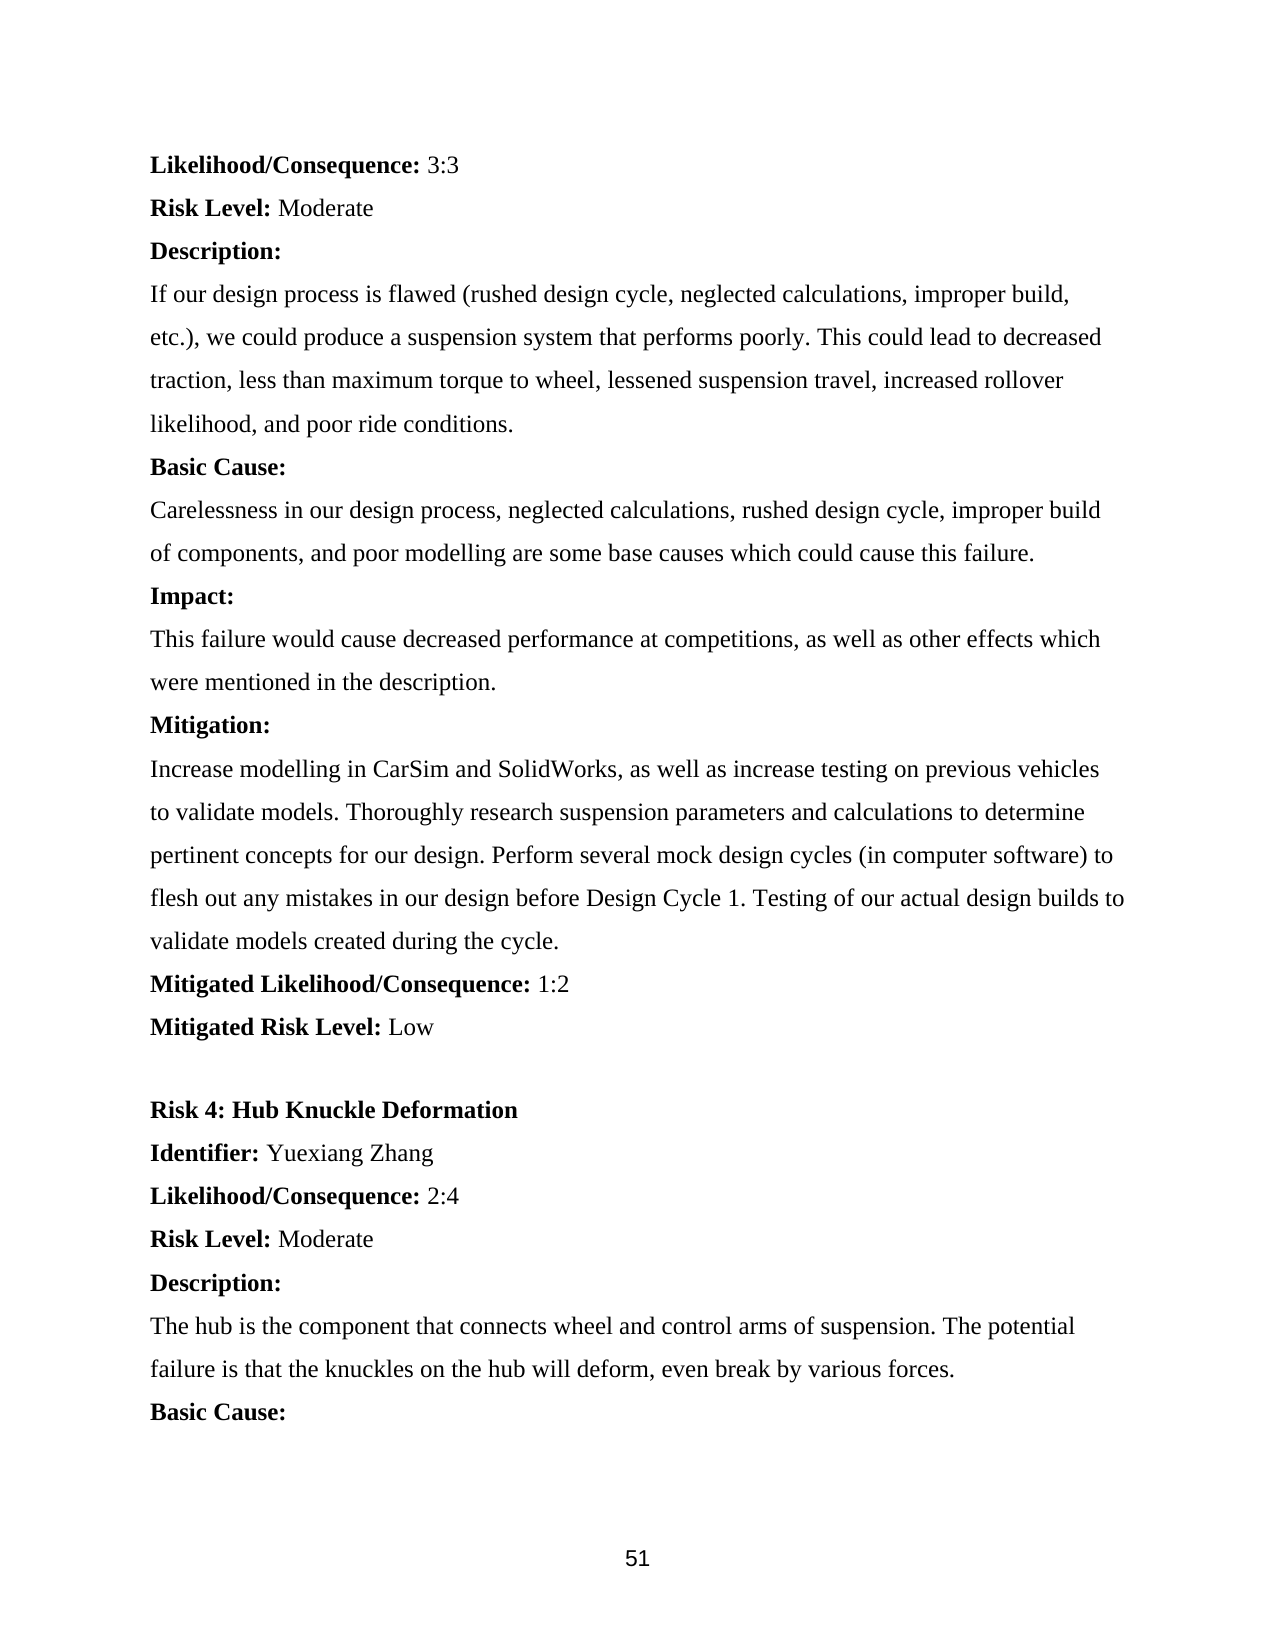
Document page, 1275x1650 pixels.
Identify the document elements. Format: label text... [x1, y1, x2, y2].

text Risk Level: Moderate [150, 1224, 1125, 1253]
text Mitigated Likelihood/Consequence: 1:2 [150, 969, 1125, 998]
text Basic Cause: [150, 1397, 1125, 1426]
text Basic Cause: [150, 452, 1125, 481]
text Description: [150, 236, 1125, 265]
text Likelihood/Consequence: 3:3 [150, 150, 1125, 179]
text If our design process is flawed (rushed design cycle, neglected calculations, improper build, etc.), we could produce a suspension system that performs poorly. This could lead to decreased traction, less than maximum torque to wheel, lessened suspension travel, increased rollover likelihood, and poor ride conditions. [150, 279, 1125, 437]
text The hub is the component that connects wheel and control arms of suspension. The potential failure is that the knuckles on the hub will deform, even break by various forces. [150, 1311, 1125, 1383]
text Carelessness in our design process, neglected calculations, rushed design cycle, improper build of components, and poor modelling are some base causes which could cause this failure. [150, 495, 1125, 567]
text Impact: [150, 581, 1125, 610]
text Increase modelling in CarSim and SolidWorks, as well as increase testing on previous vehicles to validate models. Thoroughly research suspension parameters and calculations to determine pertinent concepts for our design. Perform several mock design cycles (in computer software) to flesh out any mistakes in our design before Design Cycle 1. Testing of our actual design builds to validate models created during the cycle. [150, 754, 1125, 955]
text Likelihood/Consequence: 2:4 [150, 1181, 1125, 1210]
text Risk Level: Moderate [150, 193, 1125, 222]
text This failure would cause decreased performance at competitions, as well as other effects which were mentioned in the description. [150, 624, 1125, 696]
text Risk 4: Hub Knuckle Deformation [150, 1095, 1125, 1124]
text Identifier: Yuexiang Zhang [150, 1138, 1125, 1167]
text Mitigation: [150, 711, 1125, 739]
text Mitigated Risk Level: Low [150, 1012, 1125, 1041]
text Description: [150, 1268, 1125, 1296]
